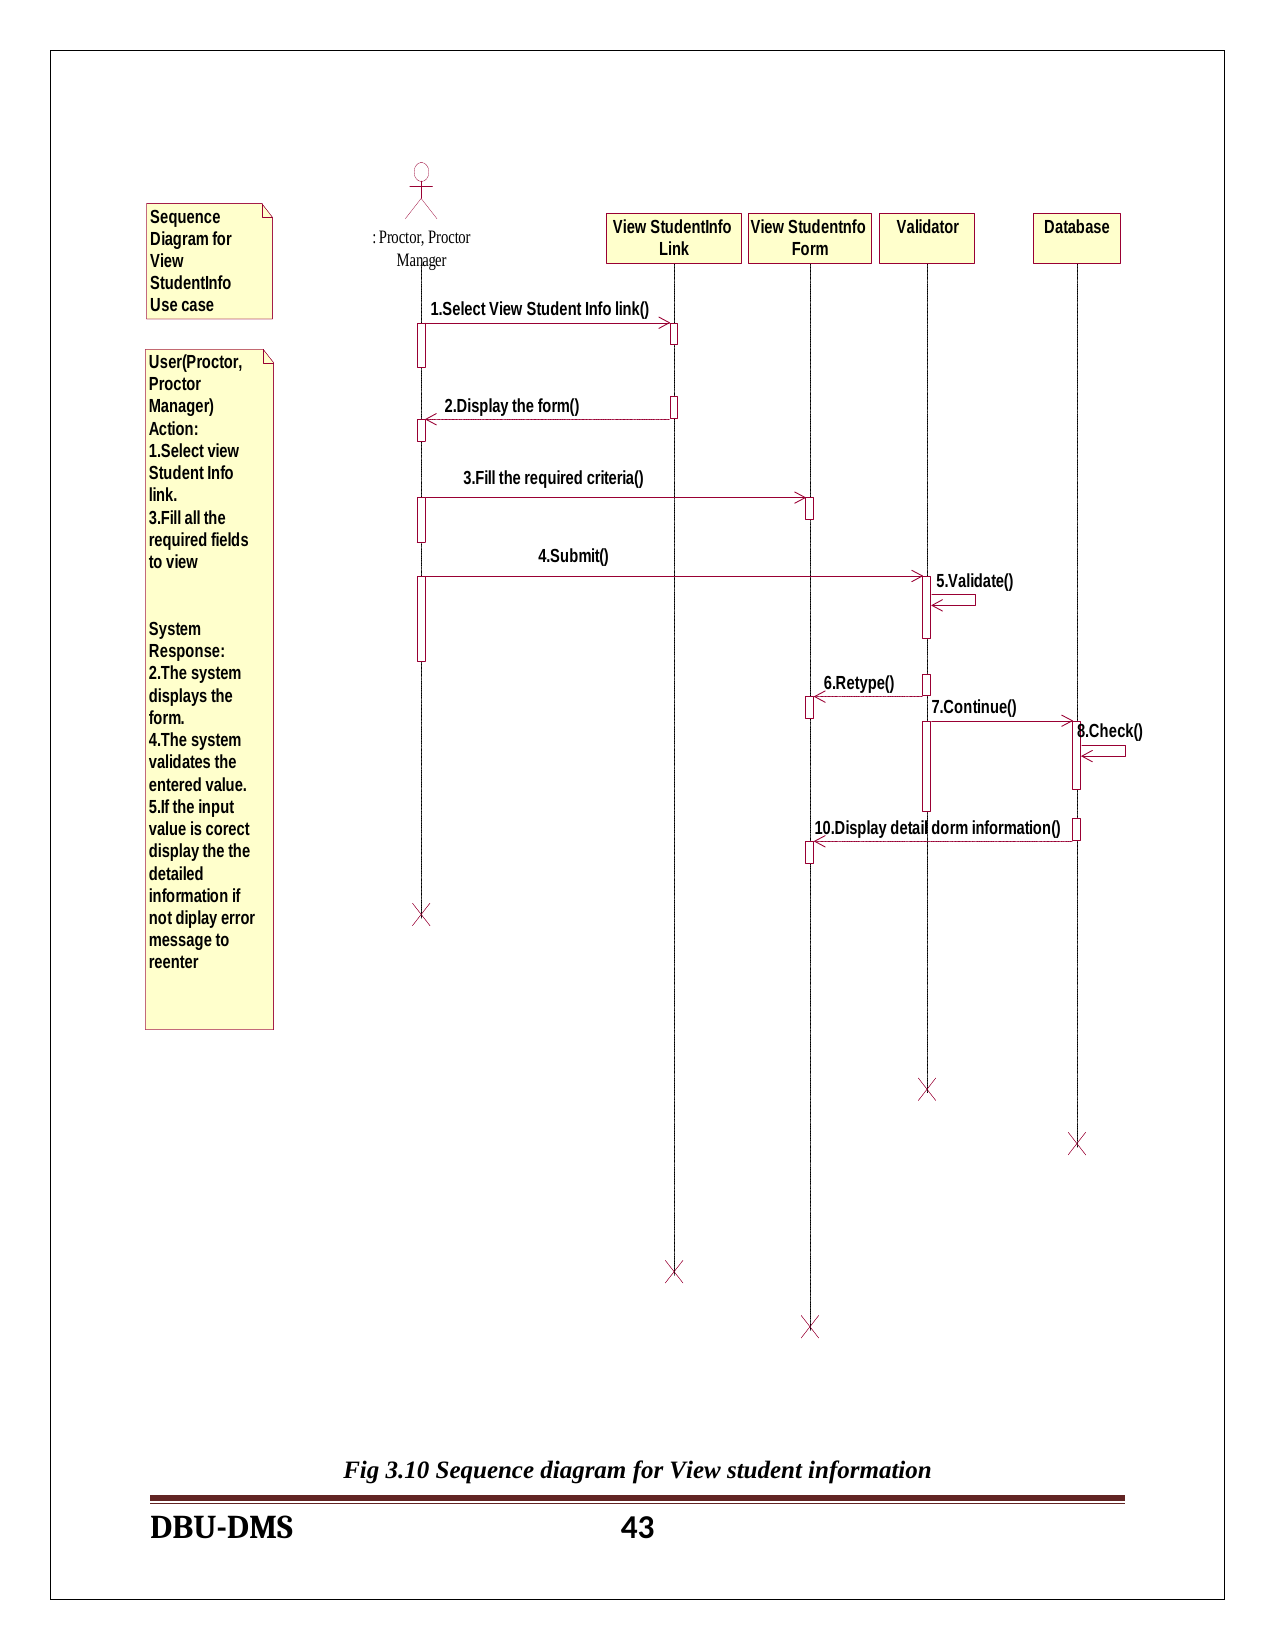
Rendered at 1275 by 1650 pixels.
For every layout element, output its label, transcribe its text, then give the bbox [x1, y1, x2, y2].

text Fig 3.10 Sequence diagram for View student information [150, 1455, 1125, 1484]
